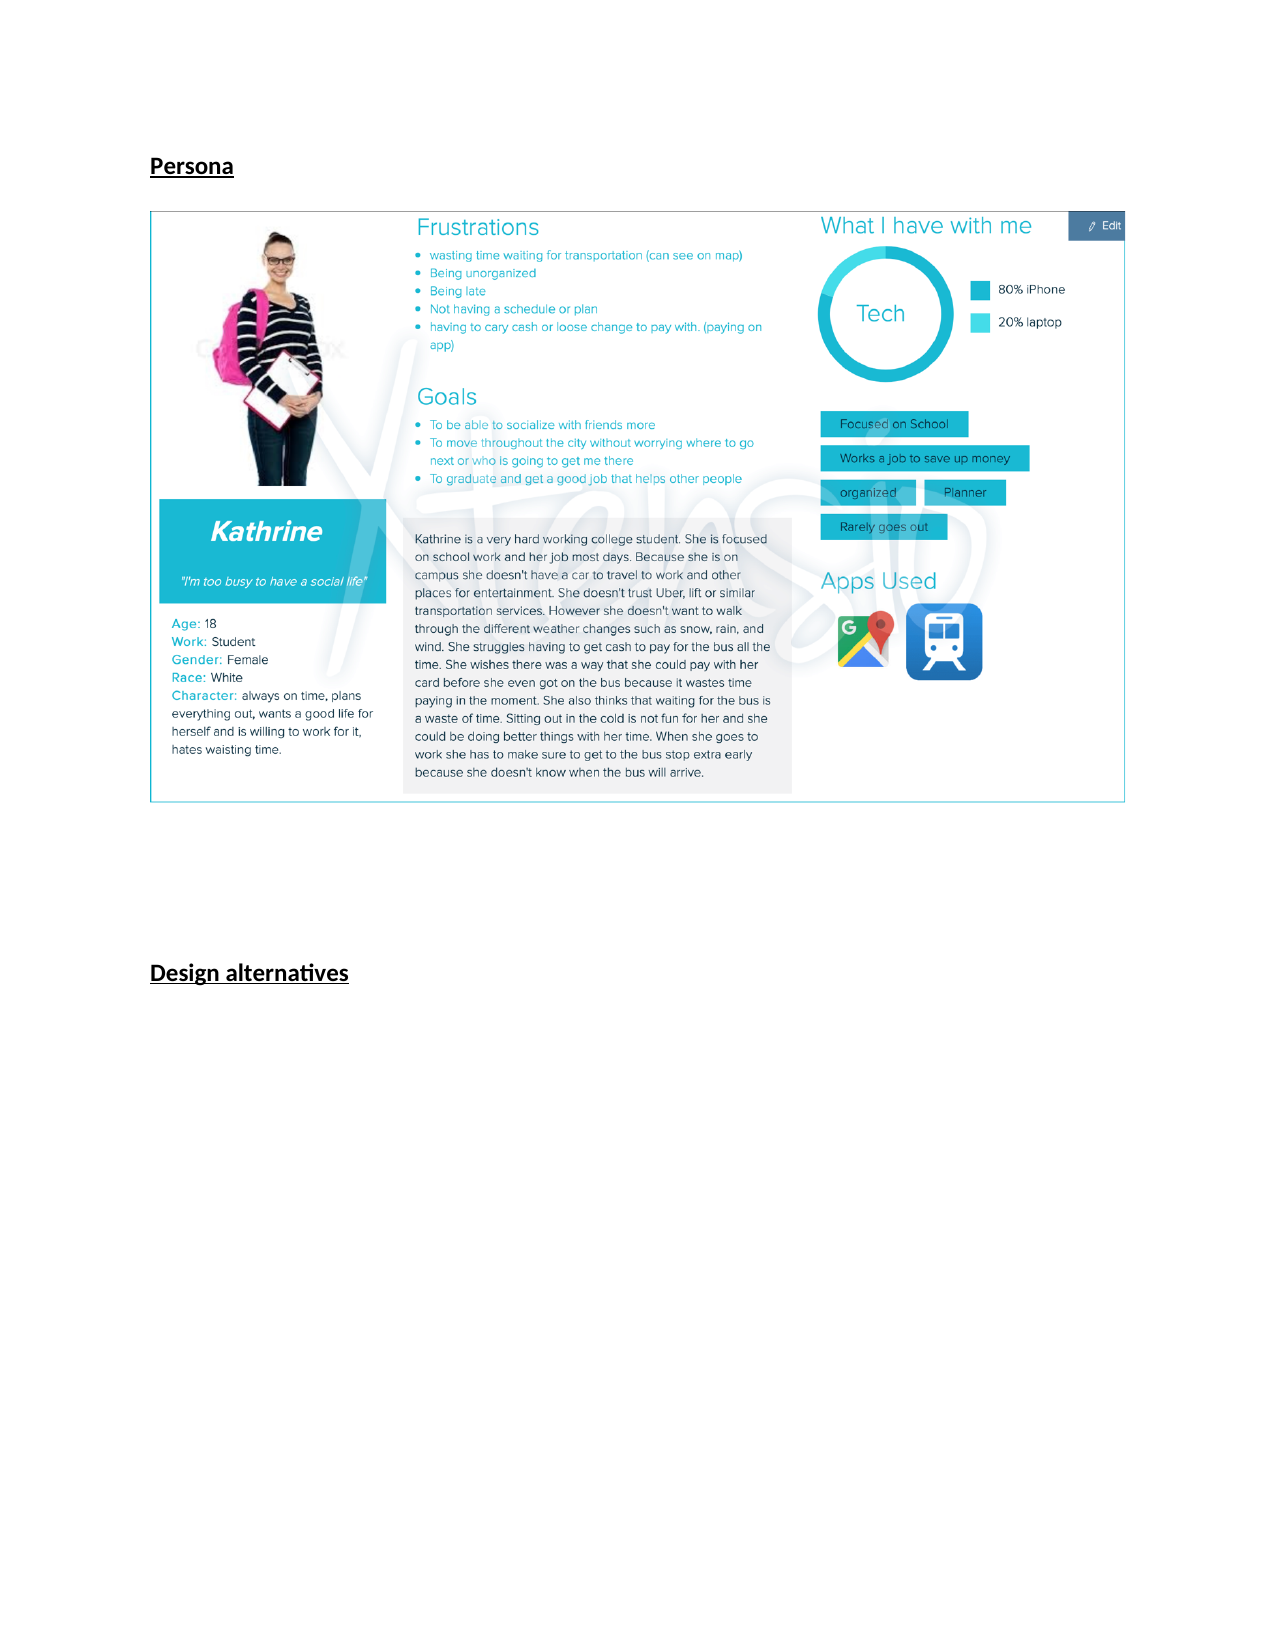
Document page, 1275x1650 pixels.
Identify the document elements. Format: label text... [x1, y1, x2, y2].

text Design alternatives [150, 957, 1125, 987]
picture [150, 211, 1125, 804]
text Persona [150, 150, 1125, 211]
